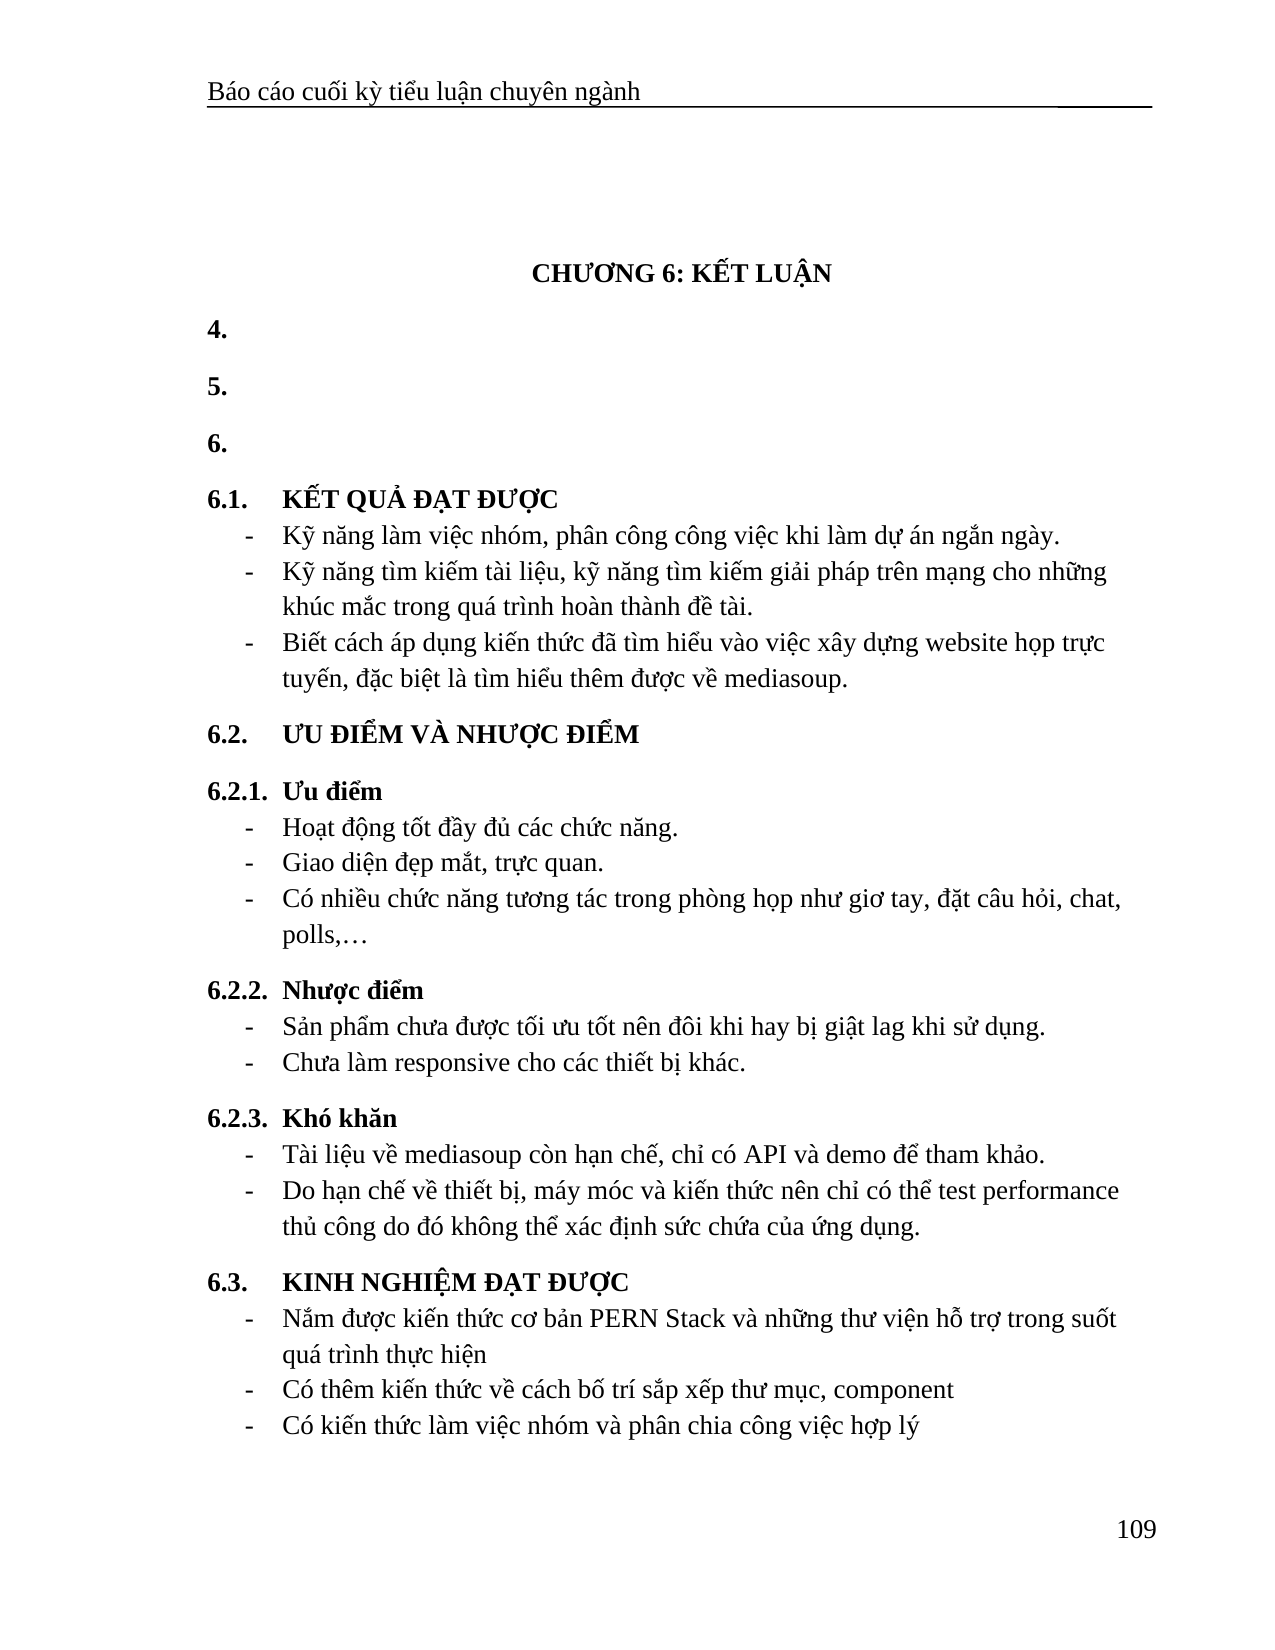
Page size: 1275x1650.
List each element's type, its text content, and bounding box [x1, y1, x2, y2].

list Kỹ năng làm việc nhóm, phân công công việc khi làm dự án ngắn ngày. [244, 519, 1156, 550]
list Hoạt động tốt đầy đủ các chức năng. [244, 811, 1156, 842]
list Tài liệu về mediasoup còn hạn chế, chỉ có API và demo để tham khảo. [244, 1138, 1156, 1169]
subtitle Nhược điểm [207, 974, 1156, 1006]
list Biết cách áp dụng kiến thức đã tìm hiểu vào việc xây dựng website họp trực tuyến, đặc biệt là tìm hiểu thêm được về mediasoup. [244, 626, 1156, 693]
list Có kiến thức làm việc nhóm và phân chia công việc hợp lý [244, 1409, 1156, 1440]
subtitle KẾT QUẢ ĐẠT ĐƯỢC [207, 483, 1156, 514]
subtitle Ưu điểm [207, 775, 1156, 806]
list Kỹ năng tìm kiếm tài liệu, kỹ năng tìm kiếm giải pháp trên mạng cho những khúc mắc trong quá trình hoàn thành đề tài. [244, 555, 1156, 622]
list Có nhiều chức năng tương tác trong phòng họp như giơ tay, đặt câu hỏi, chat, polls,… [244, 882, 1156, 949]
list Giao diện đẹp mắt, trực quan. [244, 846, 1156, 878]
list Có thêm kiến thức về cách bố trí sắp xếp thư mục, component [244, 1373, 1156, 1404]
subtitle CHƯƠNG 6: KẾT LUẬN [207, 257, 1156, 288]
subtitle ƯU ĐIỂM VÀ NHƯỢC ĐIỂM [207, 718, 1156, 749]
list Nắm được kiến thức cơ bản PERN Stack và những thư viện hỗ trợ trong suốt quá trình thực hiện [244, 1302, 1156, 1369]
subtitle Khó khăn [207, 1102, 1156, 1134]
list Do hạn chế về thiết bị, máy móc và kiến thức nên chỉ có thể test performance thủ công do đó không thể xác định sức chứa của ứng dụng. [244, 1174, 1156, 1241]
subtitle KINH NGHIỆM ĐẠT ĐƯỢC [207, 1266, 1156, 1297]
list Sản phẩm chưa được tối ưu tốt nên đôi khi hay bị giật lag khi sử dụng. [244, 1010, 1156, 1041]
list Chưa làm responsive cho các thiết bị khác. [244, 1046, 1156, 1077]
